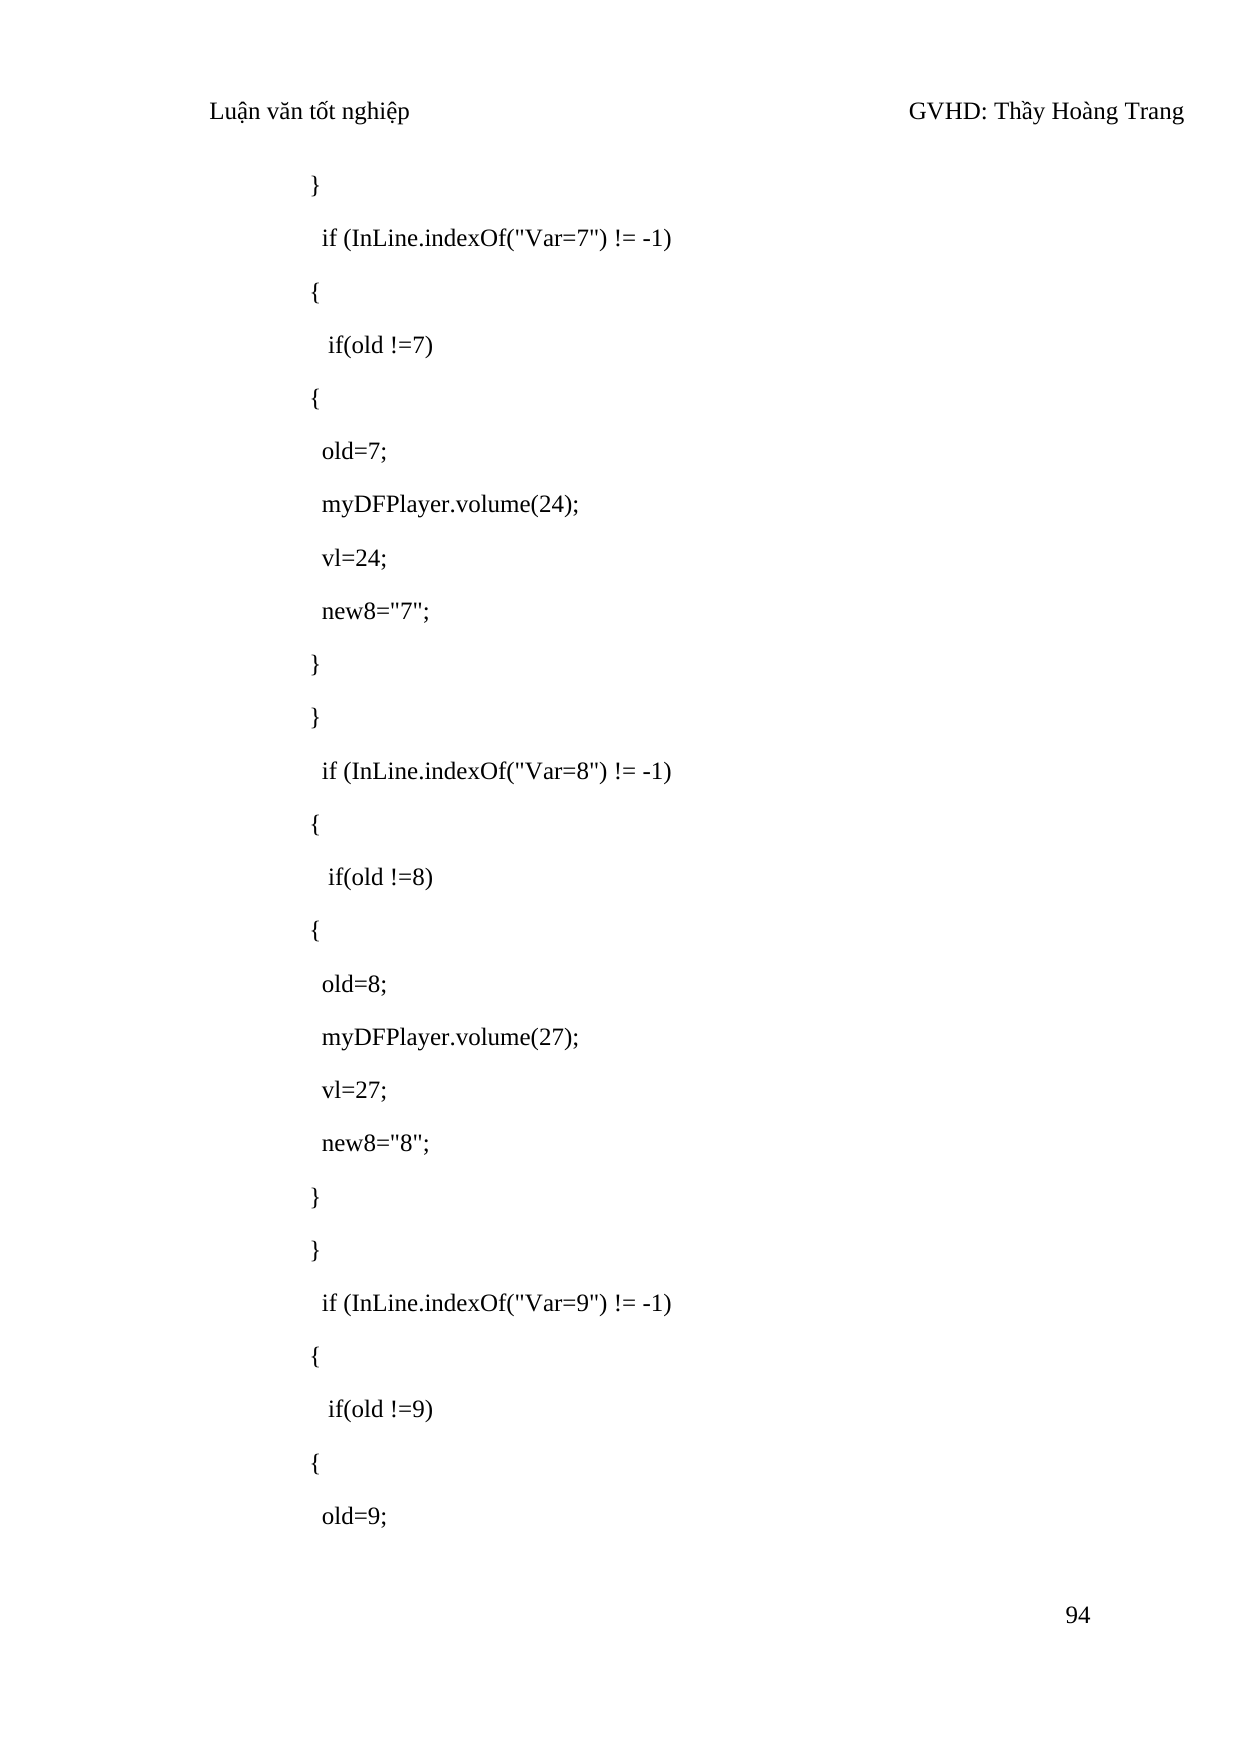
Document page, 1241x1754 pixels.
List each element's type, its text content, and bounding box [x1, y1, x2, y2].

text { [209, 809, 1090, 838]
text new8="8"; [209, 1128, 1090, 1157]
text if (InLine.indexOf("Var=7") != -1) [209, 223, 1090, 252]
text if(old !=9) [209, 1394, 1090, 1423]
text if(old !=8) [209, 862, 1090, 891]
text new8="7"; [209, 596, 1090, 625]
text { [209, 1448, 1090, 1476]
text { [209, 383, 1090, 412]
text vl=24; [209, 543, 1090, 572]
text old=8; [209, 969, 1090, 997]
text old=9; [209, 1501, 1090, 1530]
text { [209, 1341, 1090, 1370]
text } [209, 702, 1090, 731]
text myDFPlayer.volume(24); [209, 489, 1090, 518]
text if(old !=7) [209, 330, 1090, 359]
text myDFPlayer.volume(27); [209, 1022, 1090, 1051]
text if (InLine.indexOf("Var=8") != -1) [209, 756, 1090, 784]
text old=7; [209, 436, 1090, 465]
text { [209, 915, 1090, 944]
text } [209, 170, 1090, 199]
text } [209, 1235, 1090, 1263]
text } [209, 1182, 1090, 1210]
text { [209, 277, 1090, 305]
text vl=27; [209, 1075, 1090, 1104]
text if (InLine.indexOf("Var=9") != -1) [209, 1288, 1090, 1317]
text } [209, 649, 1090, 678]
